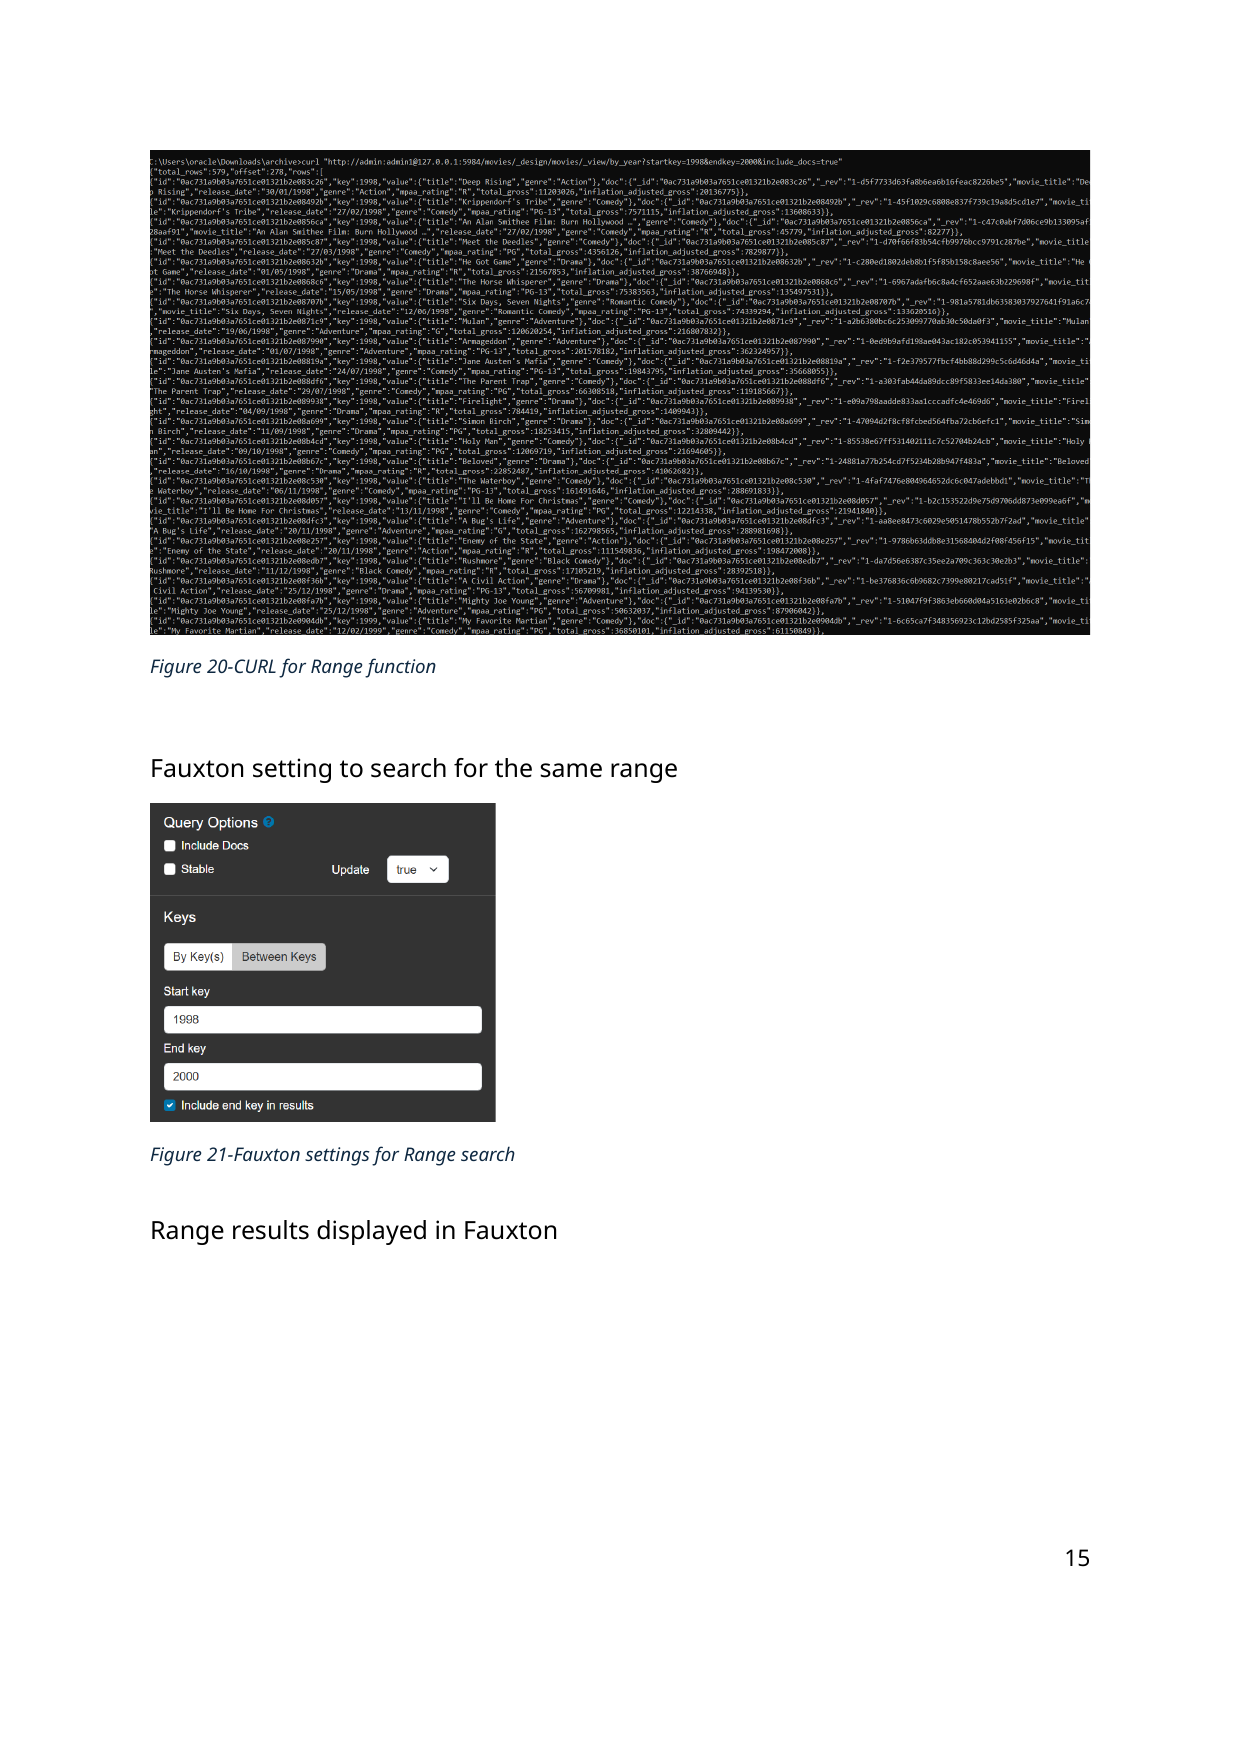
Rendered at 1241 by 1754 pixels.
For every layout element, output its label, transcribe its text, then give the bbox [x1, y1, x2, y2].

picture [150, 803, 496, 1122]
text Range results displayed in Fauxton [150, 1213, 1090, 1247]
picture [150, 150, 1091, 635]
text Fauxton setting to search for the same range [150, 750, 1090, 784]
